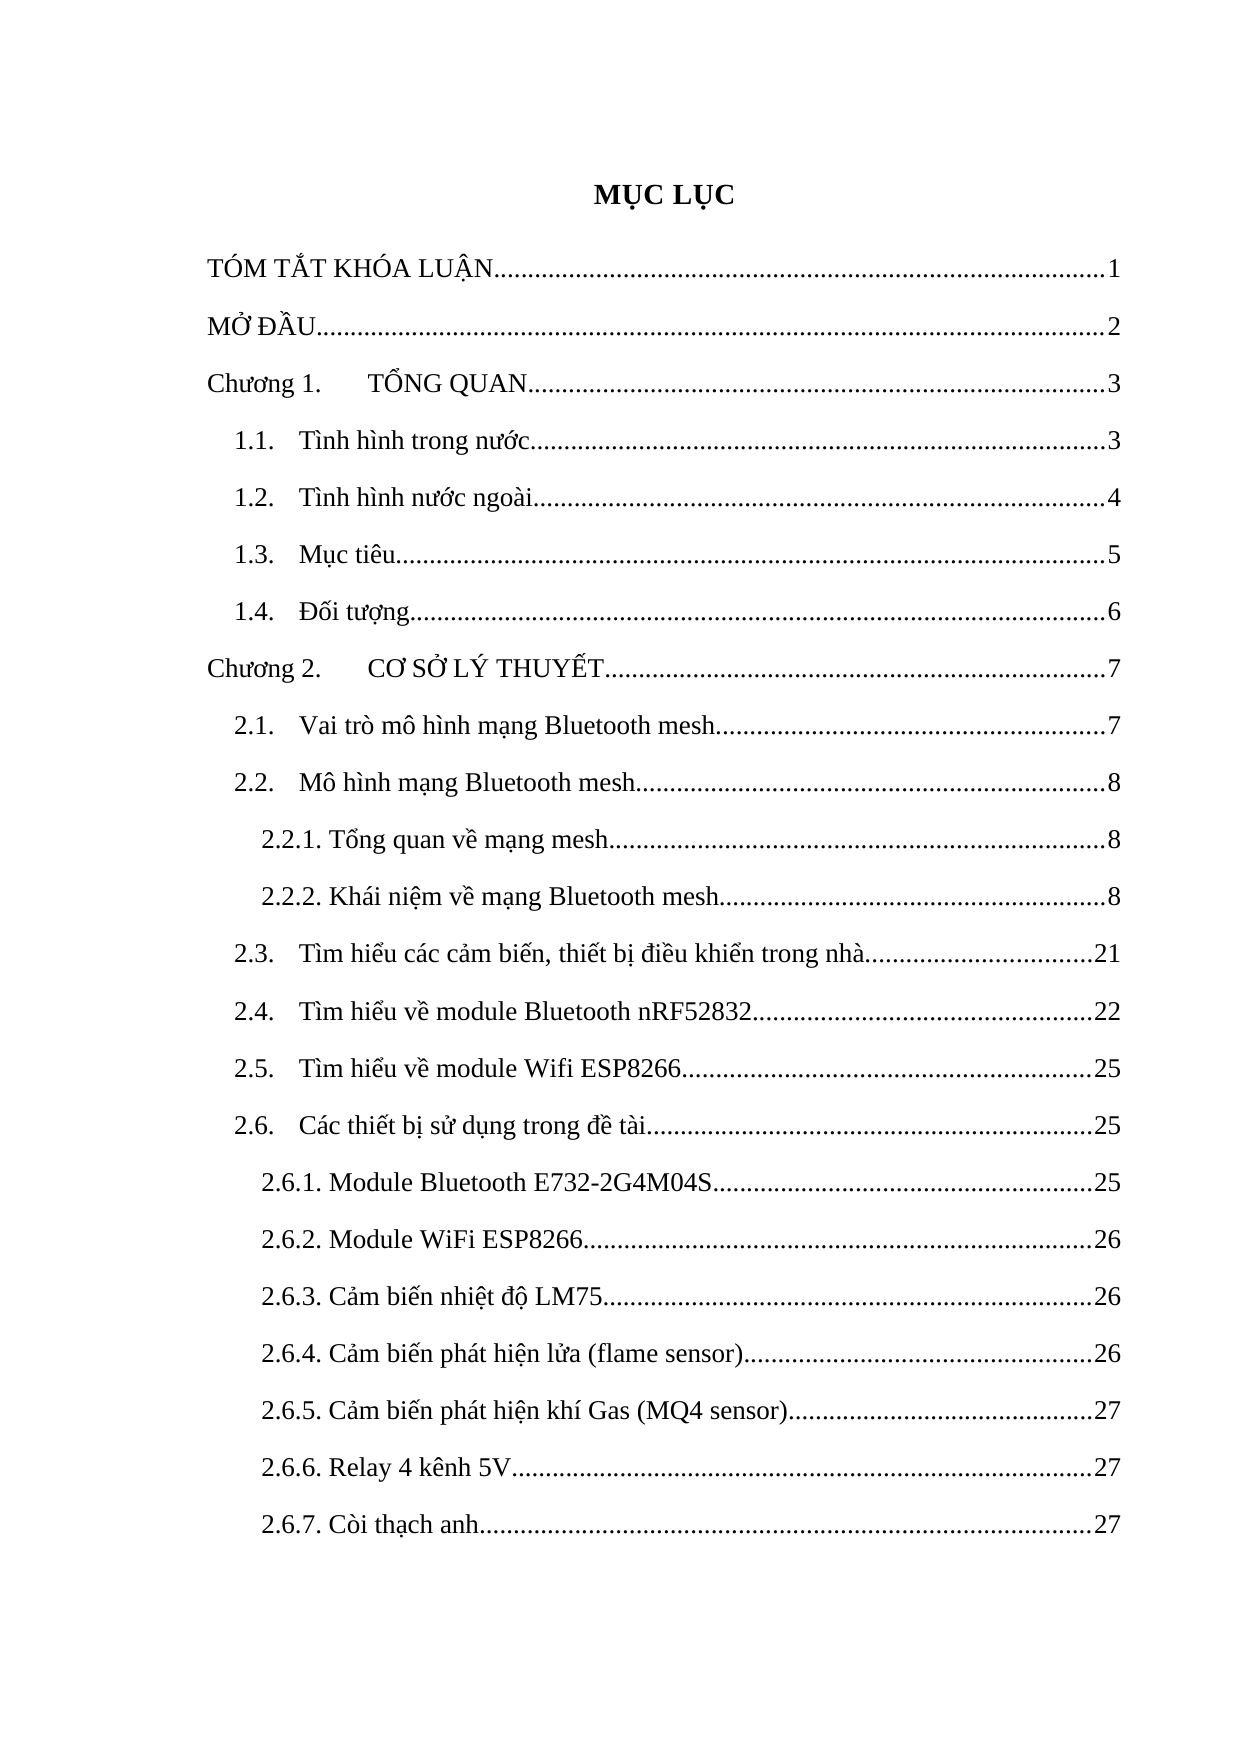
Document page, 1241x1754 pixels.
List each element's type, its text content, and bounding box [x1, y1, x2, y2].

text 2.6.7. Còi thạch anh 27 [261, 1508, 1122, 1539]
text 1.4. Đối tượng 6 [234, 595, 1122, 626]
text 2.3. Tìm hiểu các cảm biến, thiết bị điều khiển trong nhà. 21 [234, 937, 1122, 969]
text 2.6.5. Cảm biến phát hiện khí Gas (MQ4 sensor) 27 [261, 1394, 1122, 1425]
text Chương 2. CƠ SỞ LÝ THUYẾT 7 [207, 652, 1122, 683]
text 2.2.2. Khái niệm về mạng Bluetooth mesh 8 [261, 880, 1122, 912]
text 2.4. Tìm hiểu về module Bluetooth nRF52832 22 [234, 994, 1122, 1026]
text 2.6.6. Relay 4 kênh 5V 27 [261, 1451, 1122, 1482]
text 2.6.1. Module Bluetooth E732-2G4M04S. 25 [261, 1166, 1122, 1197]
text MỞ ĐẦU 2 [207, 309, 1122, 341]
text 1.3. Mục tiêu 5 [234, 538, 1122, 569]
text 2.6.3. Cảm biến nhiệt độ LM75. 26 [261, 1280, 1122, 1311]
title MỤC LỤC [207, 177, 1122, 211]
text 2.6. Các thiết bị sử dụng trong đề tài. 25 [234, 1109, 1122, 1140]
text 2.2. Mô hình mạng Bluetooth mesh 8 [234, 766, 1122, 797]
text TÓM TẮT KHÓA LUẬN 1 [207, 252, 1122, 284]
text 2.2.1. Tổng quan về mạng mesh 8 [261, 823, 1122, 854]
text 2.5. Tìm hiểu về module Wifi ESP8266 25 [234, 1052, 1122, 1083]
text 2.6.2. Module WiFi ESP8266 26 [261, 1223, 1122, 1254]
text 1.2. Tình hình nước ngoài 4 [234, 481, 1122, 512]
text 1.1. Tình hình trong nước. 3 [234, 424, 1122, 455]
text 2.1. Vai trò mô hình mạng Bluetooth mesh 7 [234, 709, 1122, 740]
text 2.6.4. Cảm biến phát hiện lửa (flame sensor). 26 [261, 1337, 1122, 1368]
text Chương 1. TỔNG QUAN 3 [207, 367, 1122, 398]
